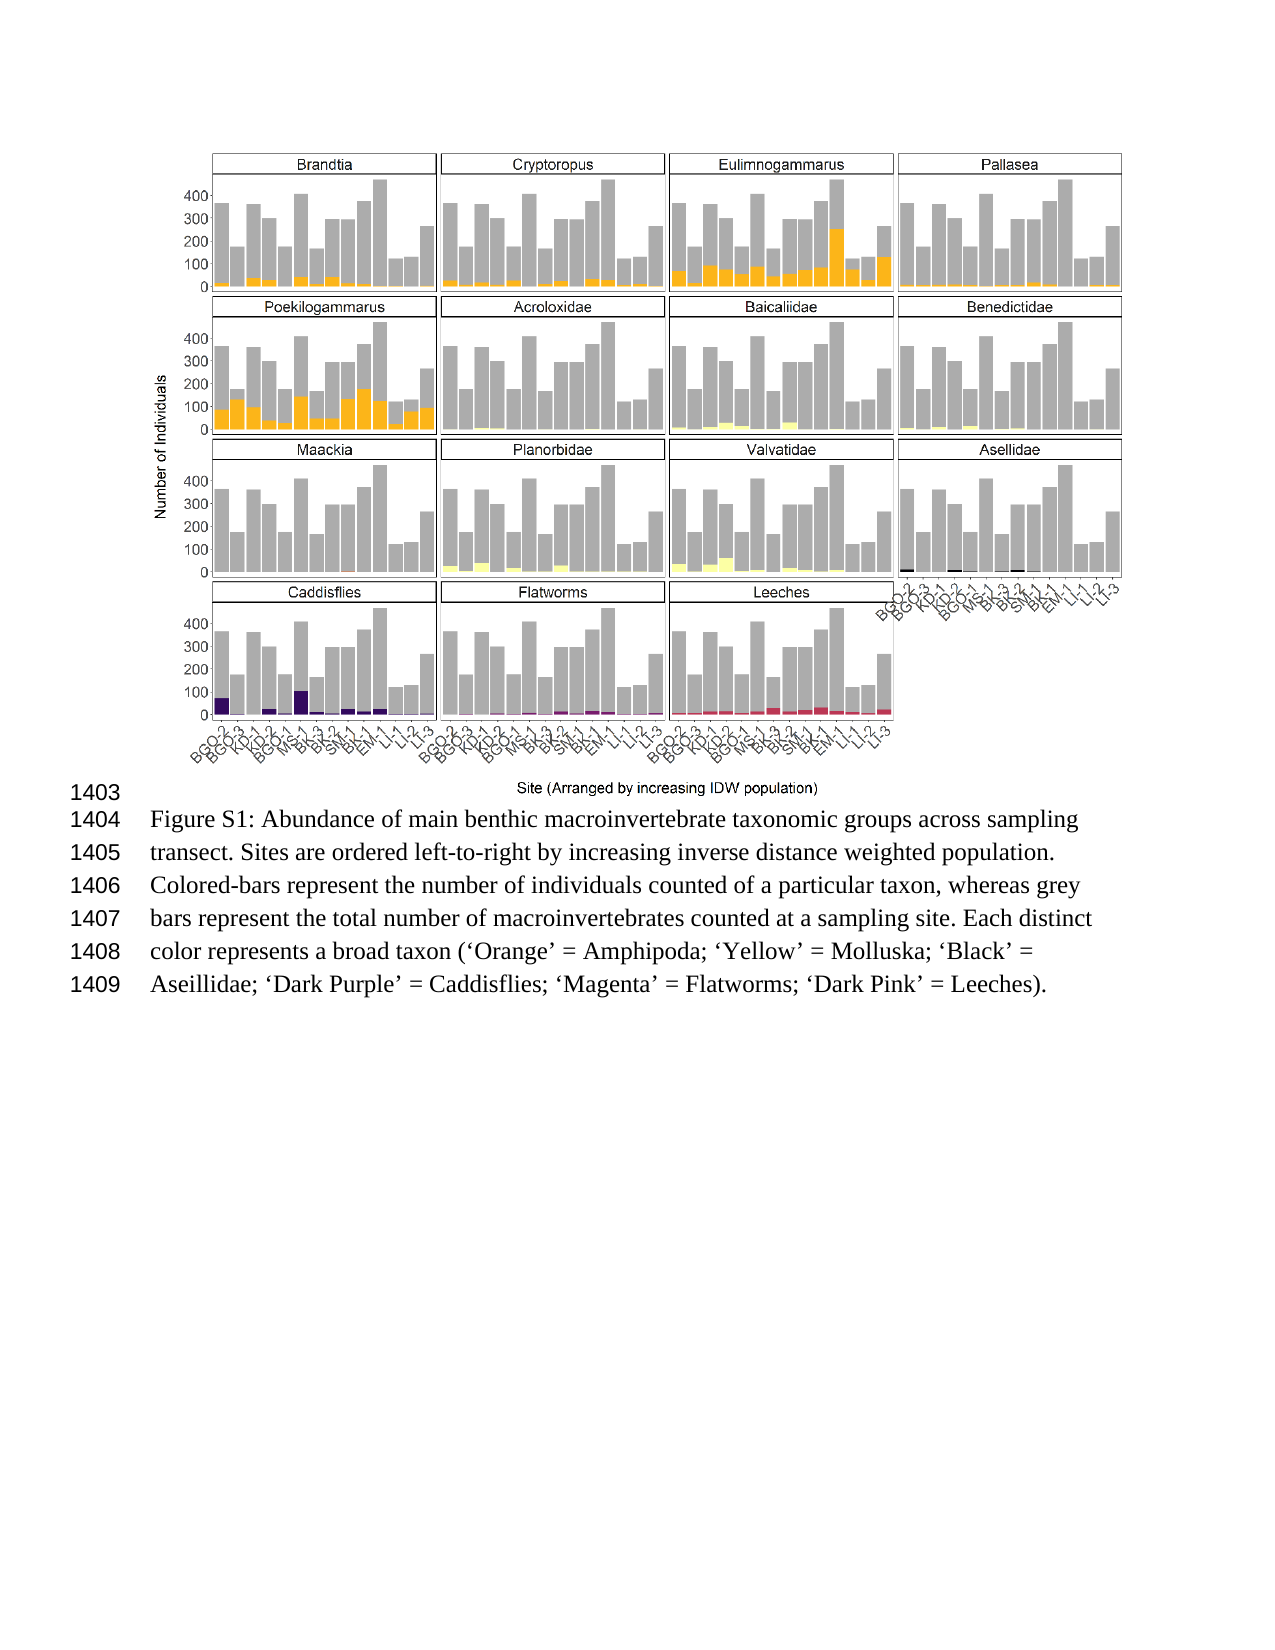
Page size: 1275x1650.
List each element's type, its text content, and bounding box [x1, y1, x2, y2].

text Figure S1: Abundance of main benthic macroinvertebrate taxonomic groups across sampling transect. Sites are ordered left-to-right by increasing inverse distance weighted population. Colored-bars represent the number of individuals counted of a particular taxon, whereas grey bars represent the total number of macroinvertebrates counted at a sampling site. Each distinct color represents a broad taxon (‘Orange’ = Amphipoda; ‘Yellow’ = Molluska; ‘Black’ = Aseillidae; ‘Dark Purple’ = Caddisflies; ‘Magenta’ = Flatworms; ‘Dark Pink’ = Leeches). [150, 804, 1125, 998]
picture [150, 150, 1125, 800]
